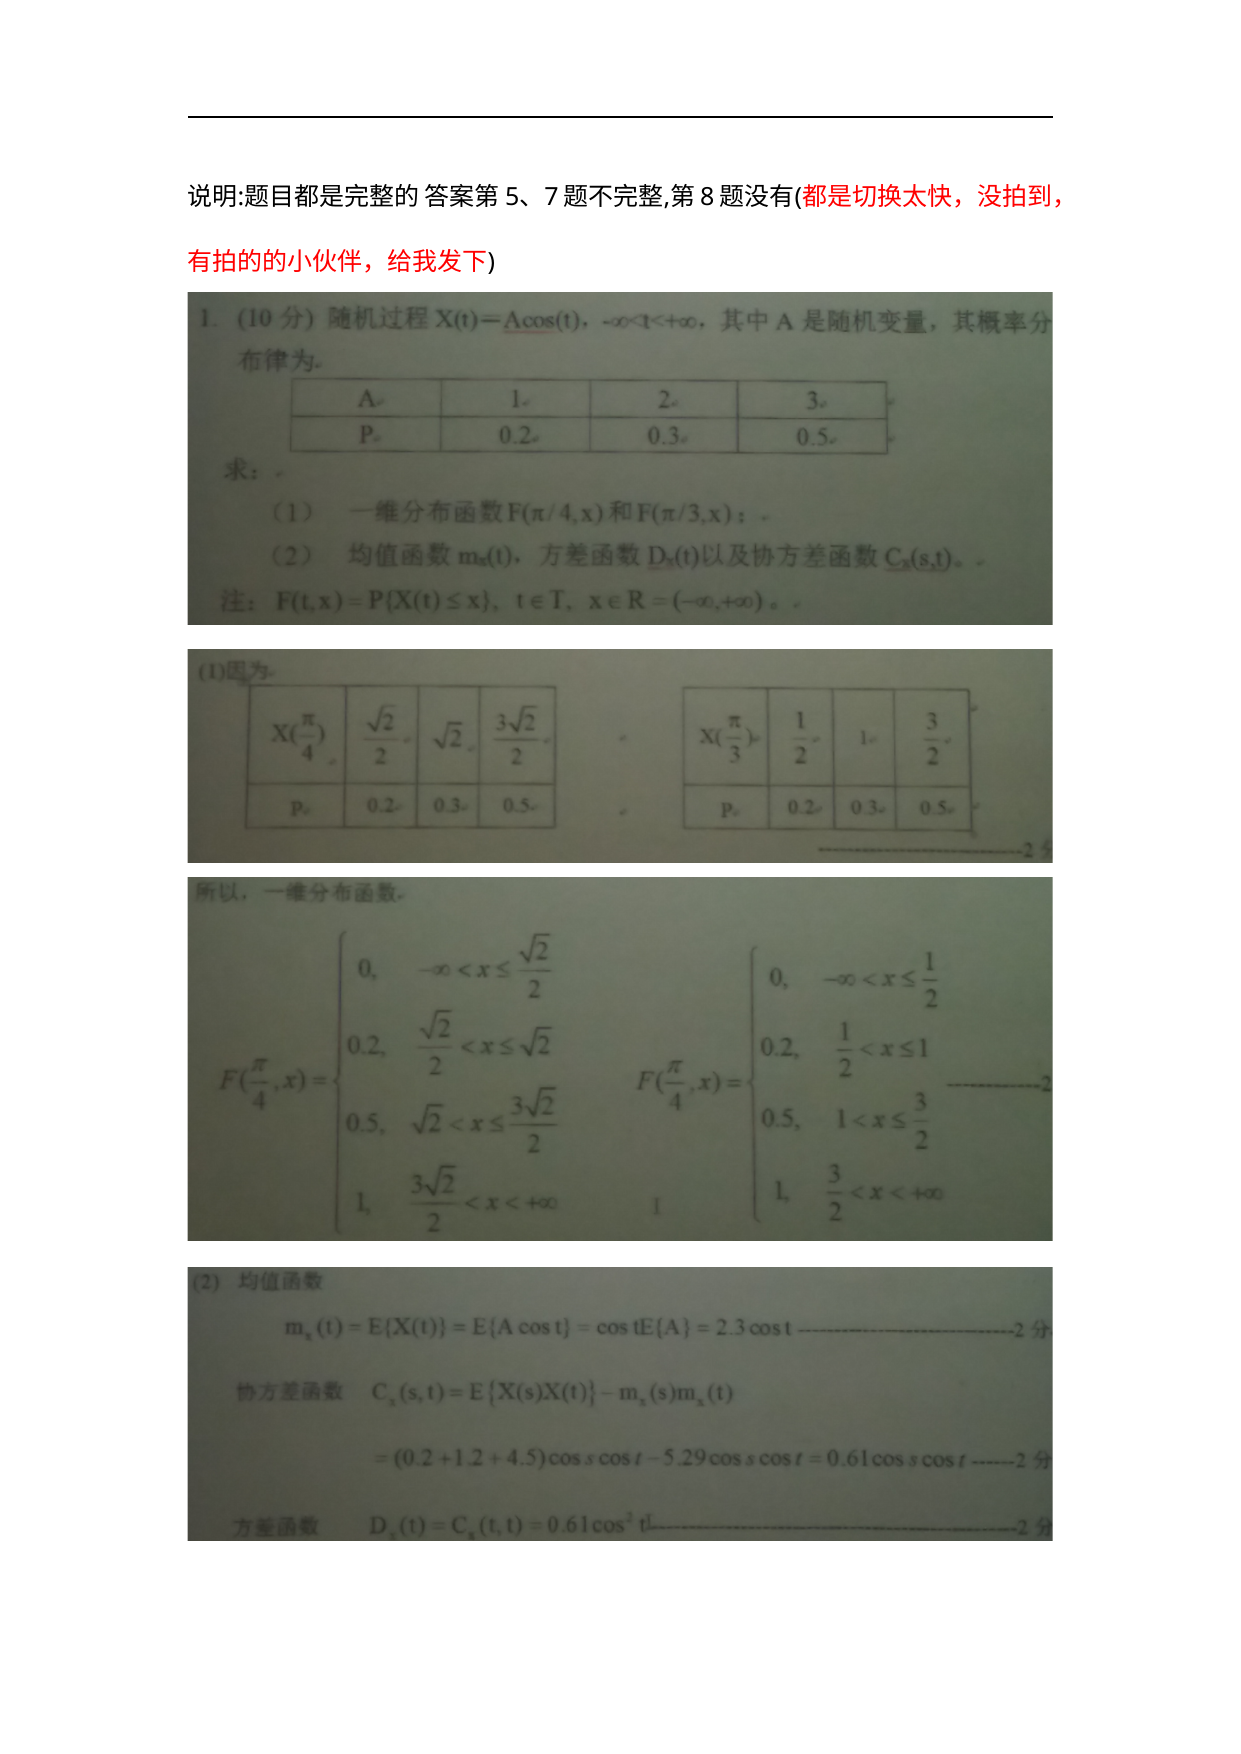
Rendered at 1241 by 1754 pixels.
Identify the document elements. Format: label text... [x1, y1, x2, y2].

picture [187, 877, 1053, 1241]
picture [187, 1267, 1053, 1541]
picture [187, 649, 1053, 863]
picture [187, 292, 1053, 625]
text 说明:题目都是完整的 答案第5、7题不完整,第8题没有(都是切换太快，没拍到，有拍的的小伙伴，给我发下) [187, 162, 1053, 292]
